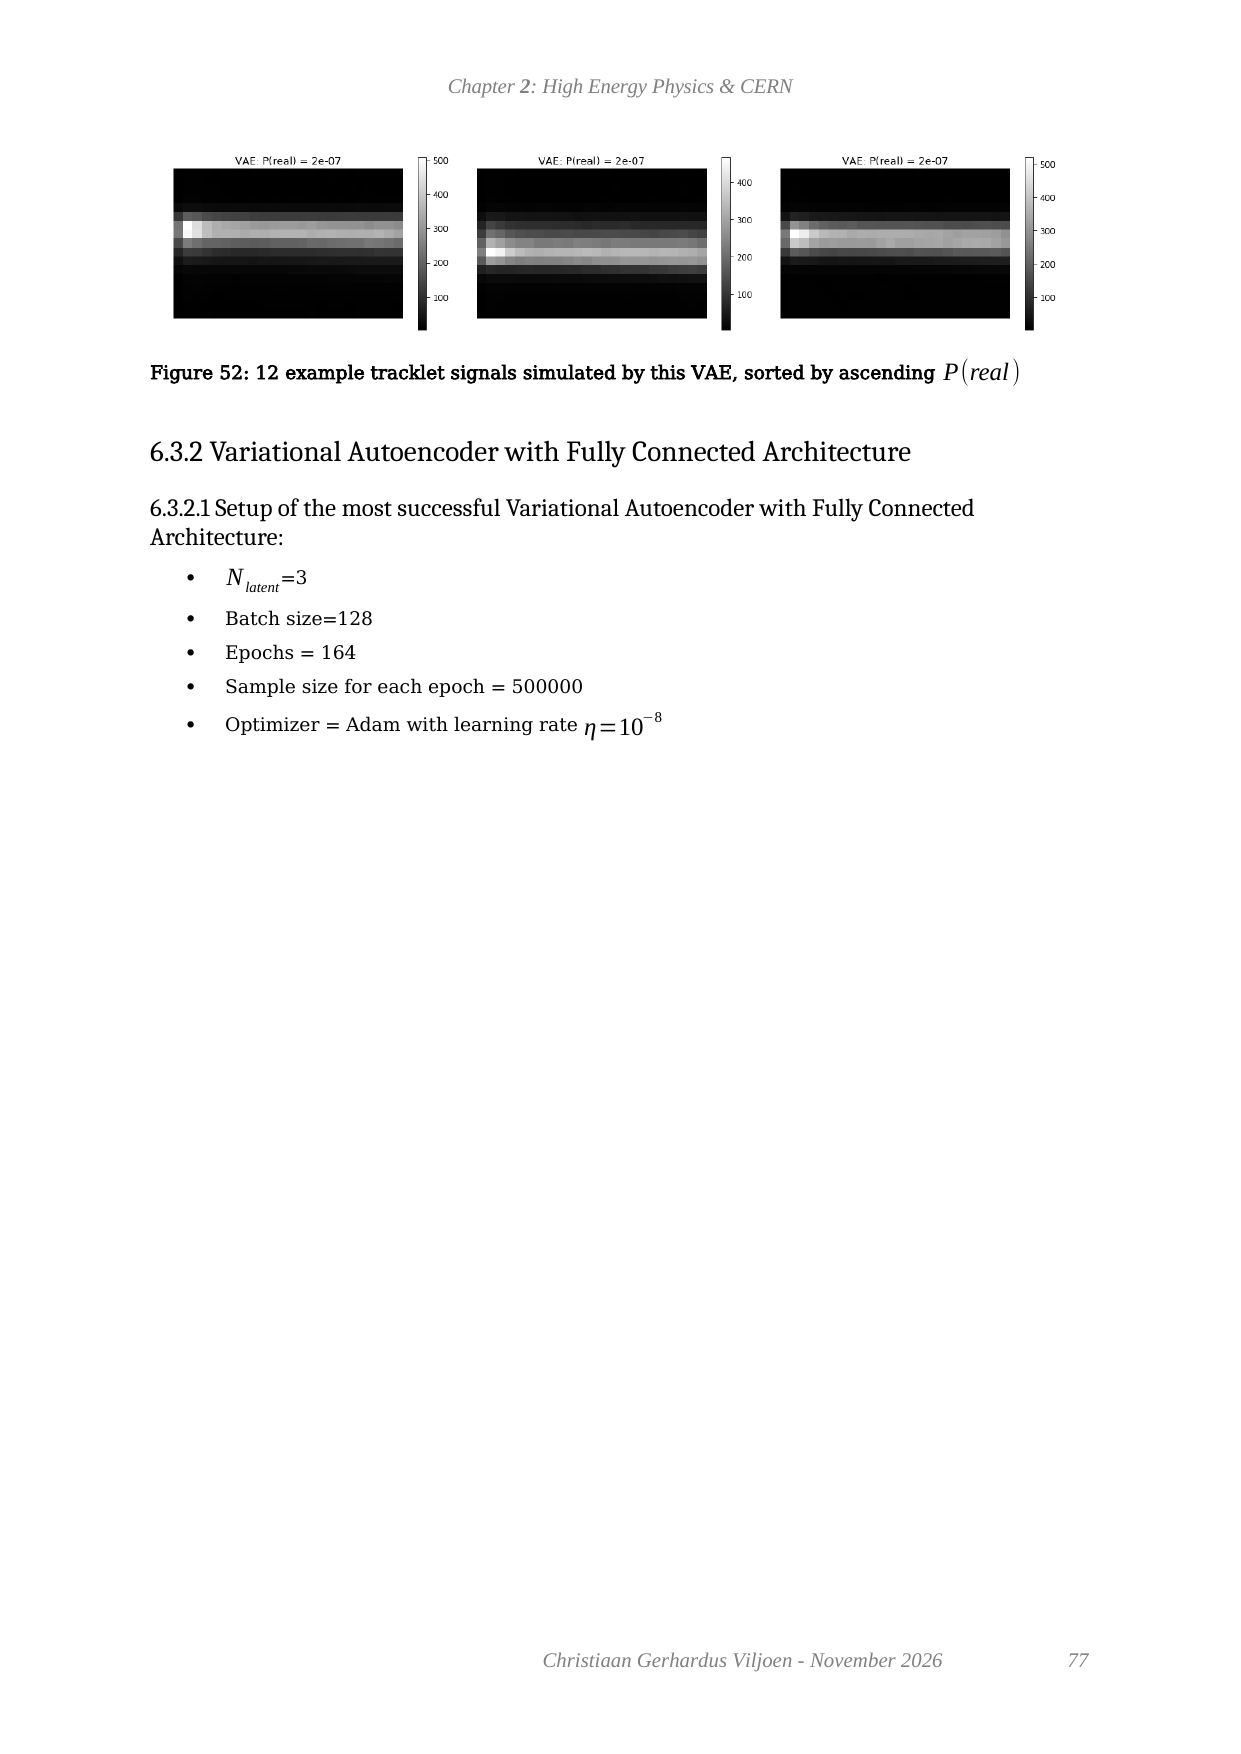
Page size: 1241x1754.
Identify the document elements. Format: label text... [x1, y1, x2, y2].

subtitle Setup of the most successful Variational Autoencoder with Fully Connected Architecture: [150, 494, 1090, 552]
list Sample size for each epoch = 500000 [187, 675, 1090, 698]
text Figure 52: 12 example tracklet signals simulated by this VAE, sorted by ascending [150, 357, 1090, 387]
list =3 [187, 564, 1090, 595]
picture [150, 150, 1061, 338]
list Batch size=128 [187, 607, 1090, 629]
list Optimizer = Adam with learning rate [187, 709, 1090, 740]
subtitle Variational Autoencoder with Fully Connected Architecture [150, 436, 1090, 469]
list Epochs = 164 [187, 641, 1090, 663]
